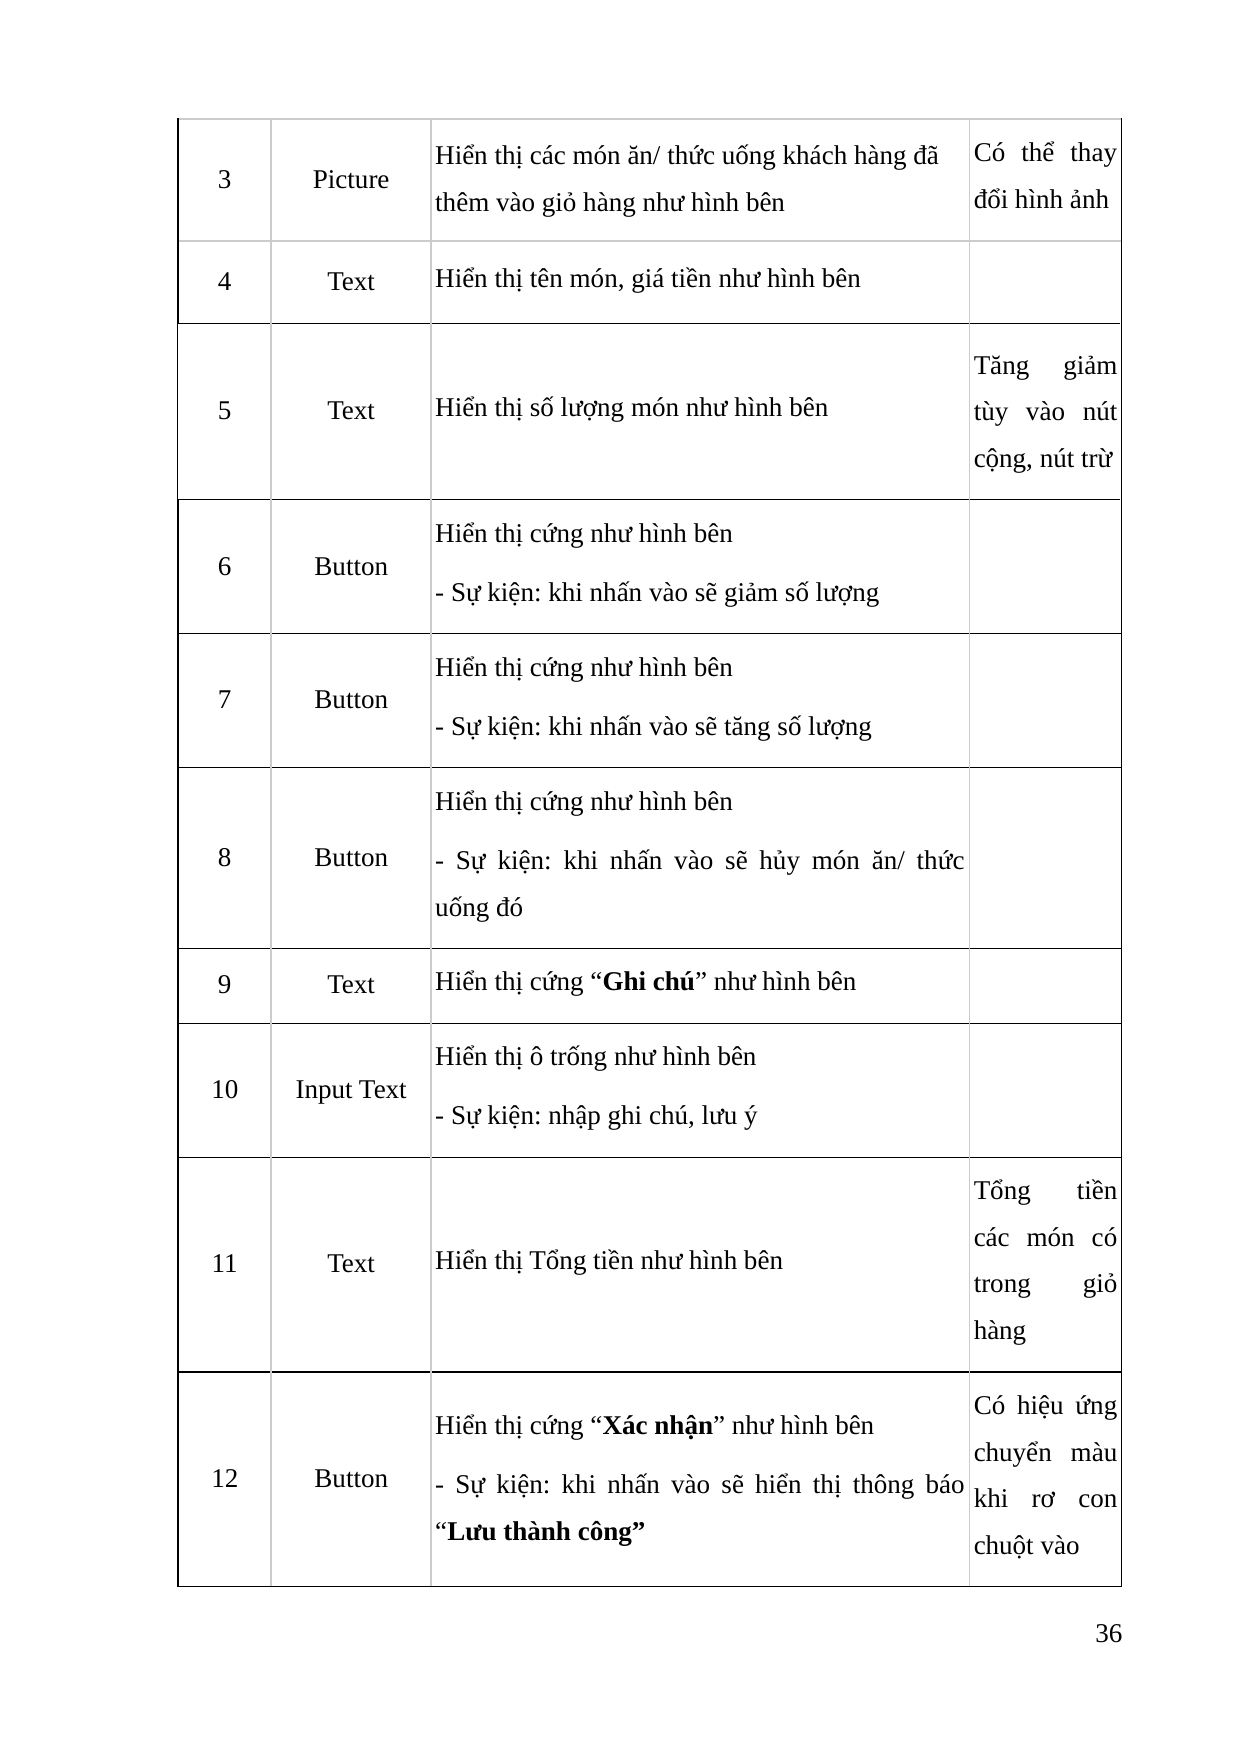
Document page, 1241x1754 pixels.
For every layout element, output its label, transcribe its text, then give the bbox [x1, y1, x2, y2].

table_cell Hiển thị ô trống như hình bên - Sự kiện: nhập ghi chú, lưu ý [432, 1024, 969, 1157]
table_cell Hiển thị các món ăn/ thức uống khách hàng đã thêm vào giỏ hàng như hình bên [432, 120, 969, 240]
table_cell Text [272, 1158, 430, 1371]
table_cell Có hiệu ứng chuyển màu khi rơ con chuột vào [970, 1373, 1121, 1586]
table_cell [970, 499, 1121, 633]
table_cell Tổng tiền các món có trong giỏ hàng [970, 1158, 1121, 1371]
table_cell 10 [179, 1024, 270, 1157]
table_cell 8 [179, 768, 270, 948]
table_cell 4 [179, 242, 270, 323]
table_cell 6 [179, 500, 270, 633]
table_cell Button [272, 768, 430, 948]
table_cell Có thể thay đổi hình ảnh [970, 120, 1121, 240]
table_cell Hiển thị số lượng món như hình bên [432, 324, 969, 499]
table_cell [970, 768, 1121, 948]
table_cell 5 [178, 324, 270, 499]
table_cell Hiển thị cứng “Ghi chú” như hình bên [432, 949, 969, 1023]
table_cell Hiển thị Tổng tiền như hình bên [432, 1158, 969, 1371]
table_cell Text [272, 324, 430, 499]
table_cell Button [272, 1373, 430, 1586]
table_cell Text [272, 242, 430, 323]
table_cell [970, 949, 1121, 1023]
table_cell Hiển thị cứng như hình bên - Sự kiện: khi nhấn vào sẽ hủy món ăn/ thức uống đó [432, 768, 969, 948]
table_cell 9 [179, 949, 270, 1023]
table_cell 7 [179, 634, 270, 767]
table_cell 3 [179, 120, 270, 240]
table_cell Tăng giảm tùy vào nút cộng, nút trừ [970, 323, 1121, 499]
table_cell Hiển thị tên món, giá tiền như hình bên [432, 242, 969, 323]
table_cell [970, 1024, 1121, 1157]
table_cell Button [272, 500, 430, 633]
table_cell Hiển thị cứng “Xác nhận” như hình bên - Sự kiện: khi nhấn vào sẽ hiển thị thông báo “Lưu thành công” [432, 1373, 969, 1586]
table_cell [970, 634, 1121, 767]
table_cell Input Text [272, 1024, 430, 1157]
table_cell Button [272, 634, 430, 767]
table_cell [970, 242, 1121, 323]
table_cell 11 [179, 1158, 270, 1371]
table_cell Hiển thị cứng như hình bên - Sự kiện: khi nhấn vào sẽ giảm số lượng [432, 500, 969, 633]
table_cell 12 [179, 1373, 270, 1586]
table_cell Text [272, 949, 430, 1023]
table_cell Picture [272, 120, 430, 240]
table_cell Hiển thị cứng như hình bên - Sự kiện: khi nhấn vào sẽ tăng số lượng [432, 634, 969, 767]
